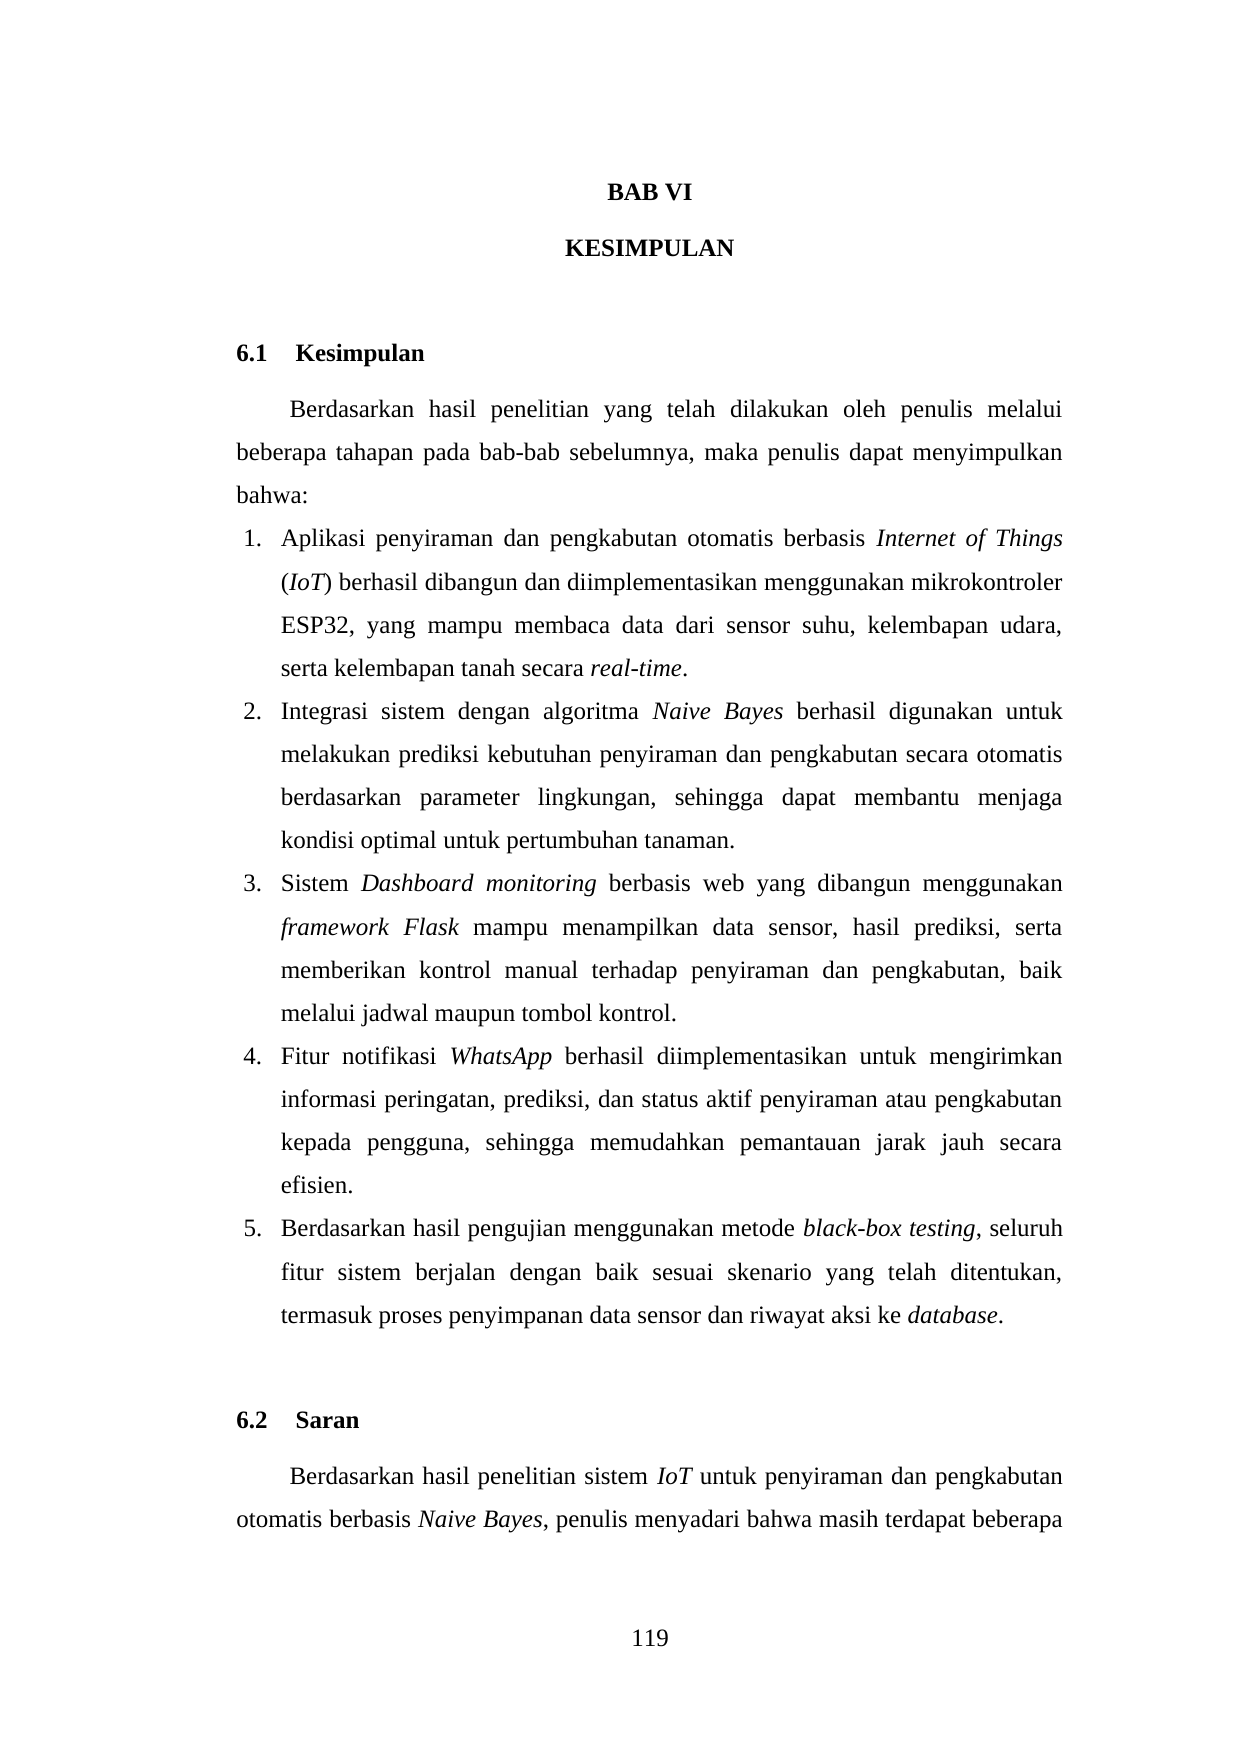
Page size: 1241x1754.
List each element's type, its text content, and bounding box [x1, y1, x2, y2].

list Aplikasi penyiraman dan pengkabutan otomatis berbasis Internet of Things (IoT) berhasil dibangun dan diimplementasikan menggunakan mikrokontroler ESP32, yang mampu membaca data dari sensor suhu, kelembapan udara, serta kelembapan tanah secara real-time. [243, 523, 1063, 682]
subtitle BAB VI [236, 177, 1063, 206]
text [236, 1461, 1063, 1533]
subtitle Saran [236, 1405, 1063, 1434]
list Sistem Dashboard monitoring berbasis web yang dibangun menggunakan framework Flask mampu menampilkan data sensor, hasil prediksi, serta memberikan kontrol manual terhadap penyiraman dan pengkabutan, baik melalui jadwal maupun tombol kontrol. [243, 868, 1063, 1027]
list Integrasi sistem dengan algoritma Naive Bayes berhasil digunakan untuk melakukan prediksi kebutuhan penyiraman dan pengkabutan secara otomatis berdasarkan parameter lingkungan, sehingga dapat membantu menjaga kondisi optimal untuk pertumbuhan tanaman. [243, 696, 1063, 854]
subtitle KESIMPULAN [236, 233, 1063, 262]
list Fitur notifikasi WhatsApp berhasil diimplementasikan untuk mengirimkan informasi peringatan, prediksi, dan status aktif penyiraman atau pengkabutan kepada pengguna, sehingga memudahkan pemantauan jarak jauh secara efisien. [243, 1041, 1063, 1199]
subtitle Kesimpulan [236, 338, 1063, 367]
list Berdasarkan hasil pengujian menggunakan metode black-box testing, seluruh fitur sistem berjalan dengan baik sesuai skenario yang telah ditentukan, termasuk proses penyimpanan data sensor dan riwayat aksi ke database. [243, 1213, 1063, 1328]
text Berdasarkan hasil penelitian yang telah dilakukan oleh penulis melalui beberapa tahapan pada bab-bab sebelumnya, maka penulis dapat menyimpulkan bahwa: [236, 394, 1063, 509]
